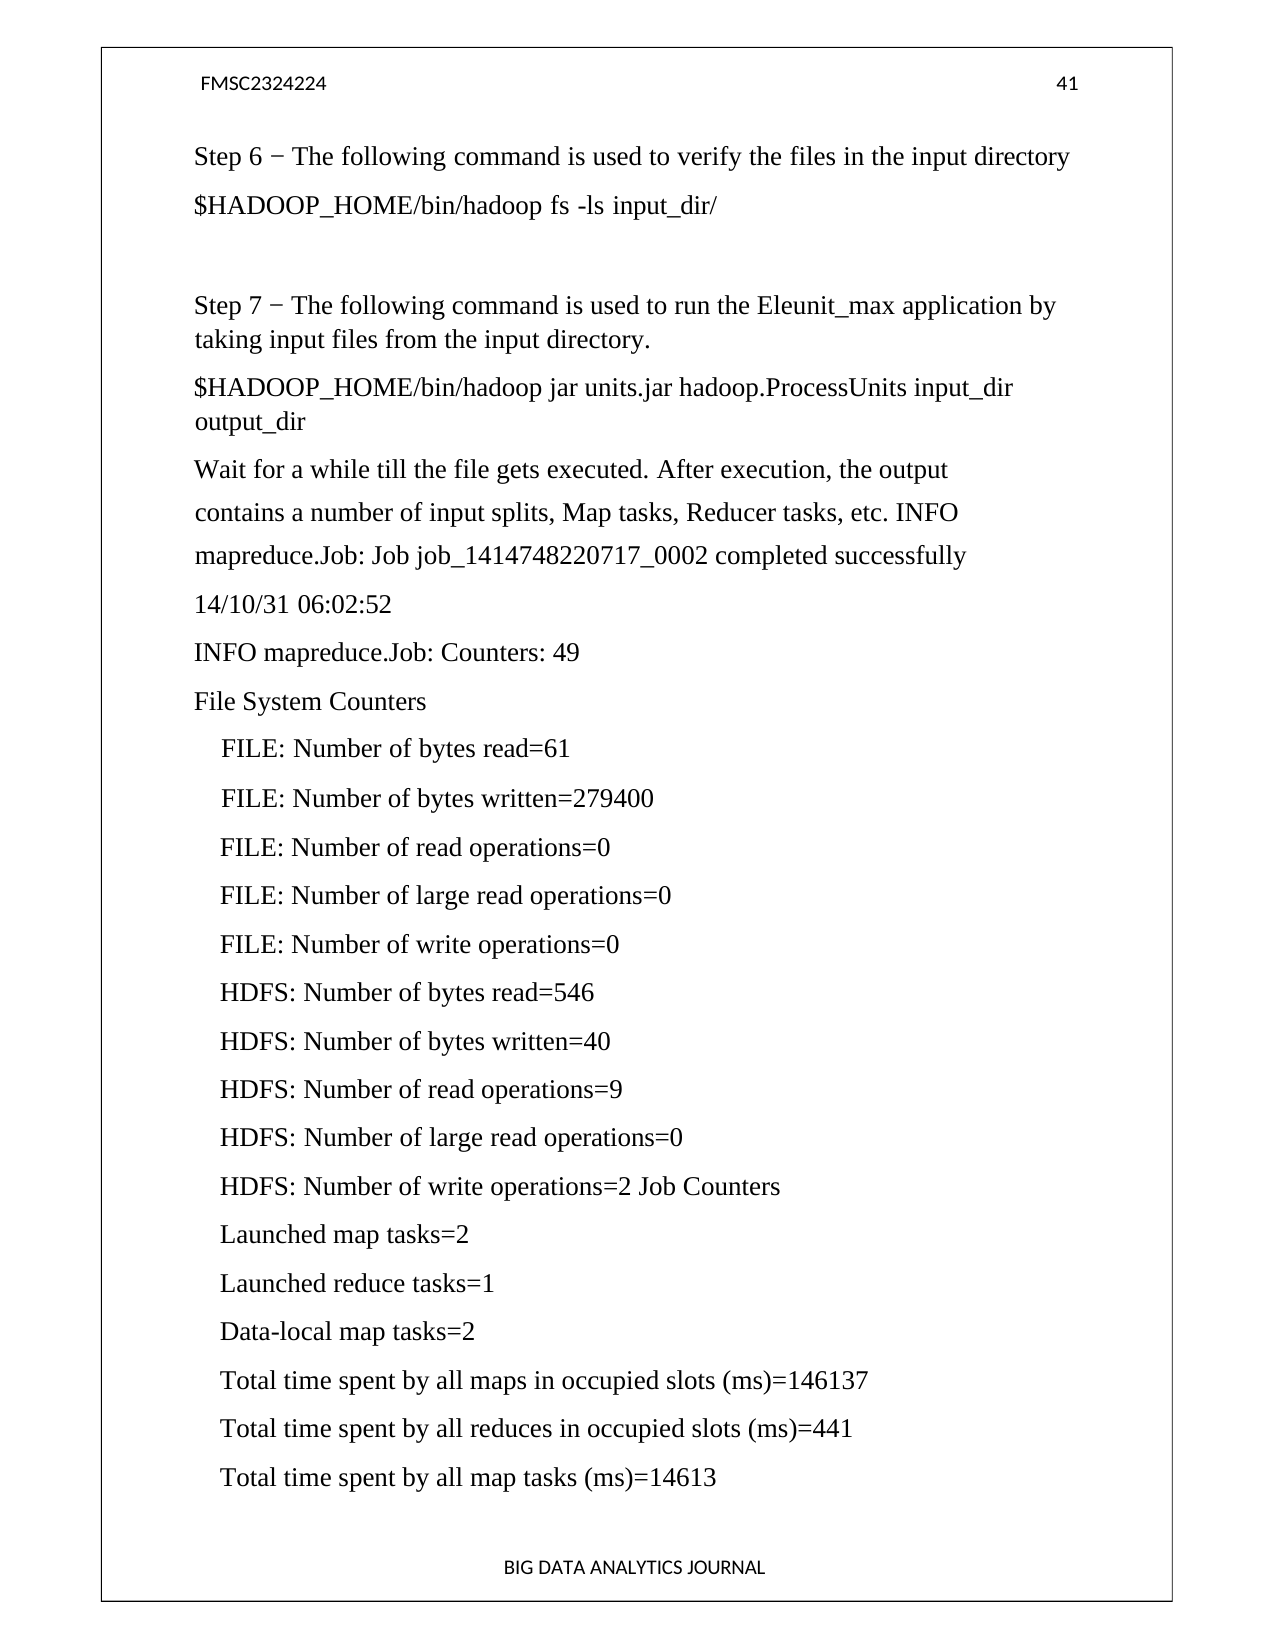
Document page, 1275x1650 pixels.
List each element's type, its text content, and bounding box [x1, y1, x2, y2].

text INFO mapreduce.Job: Counters: 49 File System Counters [193, 636, 586, 716]
text FILE: Number of bytes written=279400 FILE: Number of read operations=0 FILE: Number of large read operations=0 FILE: Number of write operations=0 HDFS: Number of bytes read=546 HDFS: Number of bytes written=40 HDFS: Number of read operations=9 [219, 782, 674, 1104]
text Launched reduce tasks=1 Data-local map tasks=2 [219, 1267, 498, 1346]
text HDFS: Number of write operations=2 Job Counters Launched map tasks=2 [219, 1169, 799, 1249]
text Wait for a while till the file gets executed. After execution, the output contains a number of input splits, Map tasks, Reducer tasks, etc. INFO mapreduce.Job: Job job_1414748220717_0002 completed successfully [193, 453, 996, 570]
text FILE: Number of bytes read=61 [221, 733, 1125, 764]
text $HADOOP_HOME/bin/hadoop jar units.jar hadoop.ProcessUnits input_dir output_dir [193, 371, 1072, 436]
text $HADOOP_HOME/bin/hadoop fs -ls input_dir/ [193, 189, 1125, 220]
text Step 6 − The following command is used to verify the files in the input directory [193, 140, 1125, 171]
text Total time spent by all maps in occupied slots (ms)=146137 Total time spent by all reduces in occupied slots (ms)=441 Total time spent by all map tasks (ms)=14613 [219, 1364, 909, 1492]
text Step 7 − The following command is used to run the Eleunit_max application by taking input files from the input directory. [193, 289, 1072, 354]
text 14/10/31 06:02:52 [193, 588, 1125, 619]
text HDFS: Number of large read operations=0 [219, 1122, 1125, 1152]
